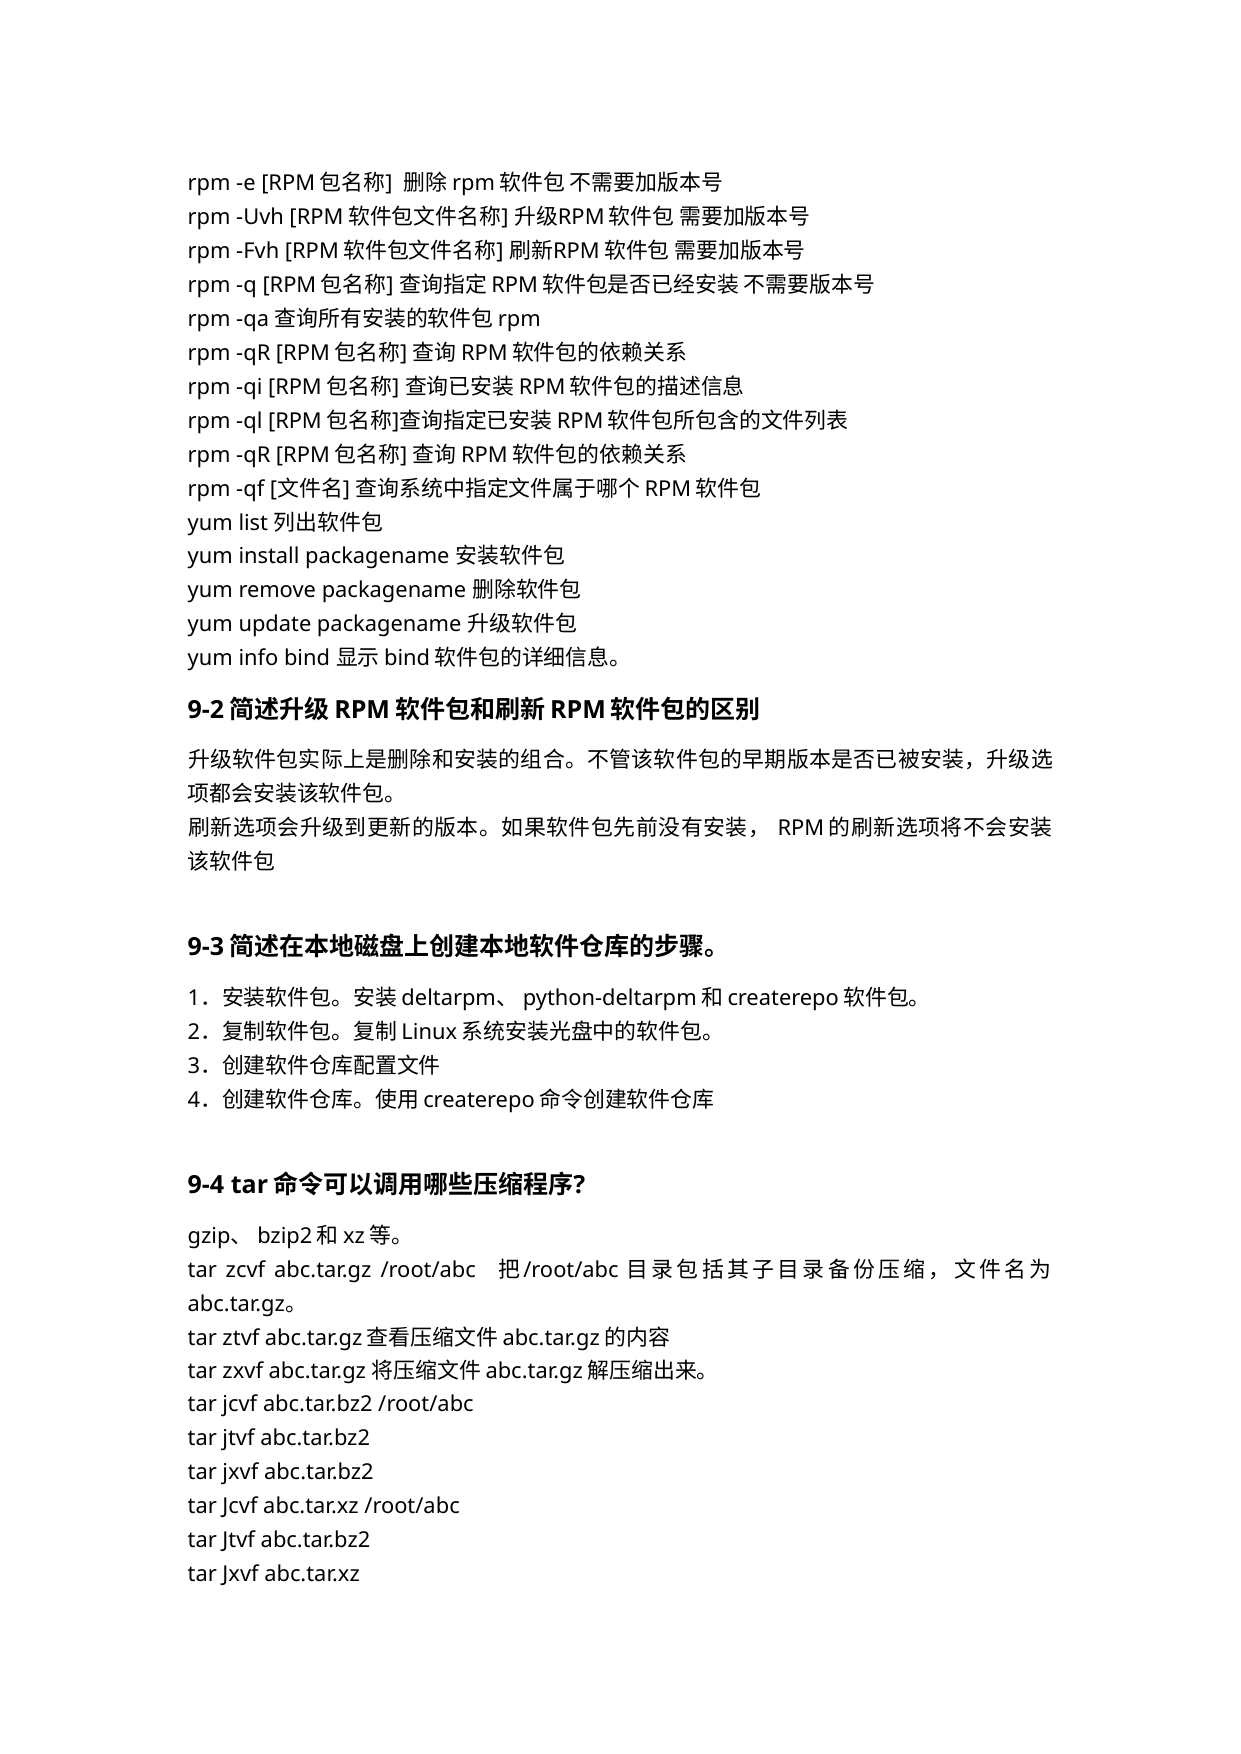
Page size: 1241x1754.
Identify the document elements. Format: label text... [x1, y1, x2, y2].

text ﻿tar jtvf abc.tar.bz2 [187, 1420, 1053, 1454]
text ﻿rpm -Fvh [RPM软件包文件名称] 刷新﻿RPM软件包 需要加版本号 [187, 232, 1053, 266]
text 4．创建软件仓库。使用createrepo命令创建软件仓库 [187, 1081, 1053, 1115]
text ﻿tar jcvf abc.tar.bz2 /root/abc [187, 1386, 1053, 1420]
text ﻿rpm -qf [文件名] ﻿查询系统中指定文件属于哪个RPM软件包 [187, 469, 1053, 503]
text ﻿rpm -e [RPM包名称] 删除rpm软件包 不需要加版本号 [187, 164, 1053, 198]
text ﻿rpm -qR [RPM包名称] ﻿查询RPM软件包的依赖关系 [187, 436, 1053, 469]
text ﻿rpm -qR [RPM包名称] ﻿查询RPM软件包的依赖关系 [187, 334, 1053, 368]
text ﻿yum info bind ﻿显示bind软件包的详细信息。 [187, 639, 1053, 673]
text ﻿yum list 列出软件包 [187, 503, 1053, 537]
text ﻿tar jxvf abc.tar.bz2 [187, 1454, 1053, 1488]
text ﻿tar zxvf abc.tar.gz ﻿将压缩文件abc.tar.gz解压缩出来。 [187, 1352, 1053, 1386]
text ﻿升级软件包实际上是删除和安装的组合。不管该软件包的早期版本是否已被安装，升级选项都会安装该软件包。 [187, 741, 1053, 809]
text ﻿gzip、 bzip2和xz等。 [187, 1217, 1053, 1251]
text ﻿rpm -q ﻿[RPM包名称] ﻿查询指定RPM软件包是否已经安装 不需要版本号 [187, 266, 1053, 300]
text ﻿﻿tar ztvf abc.tar.gz查看压缩文件abc.tar.gz的内容 [187, 1318, 1053, 1352]
text ﻿yum remove packagename 删除软件包 [187, 571, 1053, 605]
text 2．复制软件包。复制Linux系统安装光盘中的软件包。 [187, 1013, 1053, 1047]
text ﻿yum install packagename 安装软件包 [187, 537, 1053, 571]
text 9-2简述升级RPM软件包和刷新RPM软件包的区别 [187, 673, 1053, 741]
text 9-4 tar命令可以调用哪些压缩程序? [187, 1149, 1053, 1217]
text ﻿yum update packagename 升级软件包 [187, 605, 1053, 639]
text ﻿﻿tar zcvf abc.tar.gz /root/abc 把/root/abc目录包括其子目录备份压缩，文件名为abc.tar.gz。 [187, 1251, 1053, 1318]
text ﻿rpm -ql [RPM包名称]查询指定已安装RPM软件包所包含的文件列表 [187, 402, 1053, 436]
text ﻿1．安装软件包。安装deltarpm、 python-deltarpm和createrepo软件包。 [187, 979, 1053, 1013]
text ﻿rpm -qi [RPM包名称] ﻿查询已安装RPM软件包的描述信息 [187, 368, 1053, 402]
text ﻿rpm -Uvh [RPM软件包文件名称] 升级﻿RPM软件包 需要加版本号 [187, 198, 1053, 232]
text 9-3简述在本地磁盘上创建本地软件仓库的步骤。 [187, 911, 1053, 979]
text ﻿tar Jcvf abc.tar.xz /root/abc [187, 1488, 1053, 1522]
text ﻿tar Jtvf abc.tar.bz2 [187, 1522, 1053, 1556]
text rpm -qa 查询所有安装的软件包rpm [187, 300, 1053, 334]
text 3．创建软件仓库配置文件 [187, 1047, 1053, 1081]
text ﻿刷新选项会升级到更新的版本。如果软件包先前没有安装， RPM的刷新选项将不会安装该软件包 [187, 809, 1053, 877]
text ﻿tar Jxvf abc.tar.xz [187, 1556, 1053, 1590]
